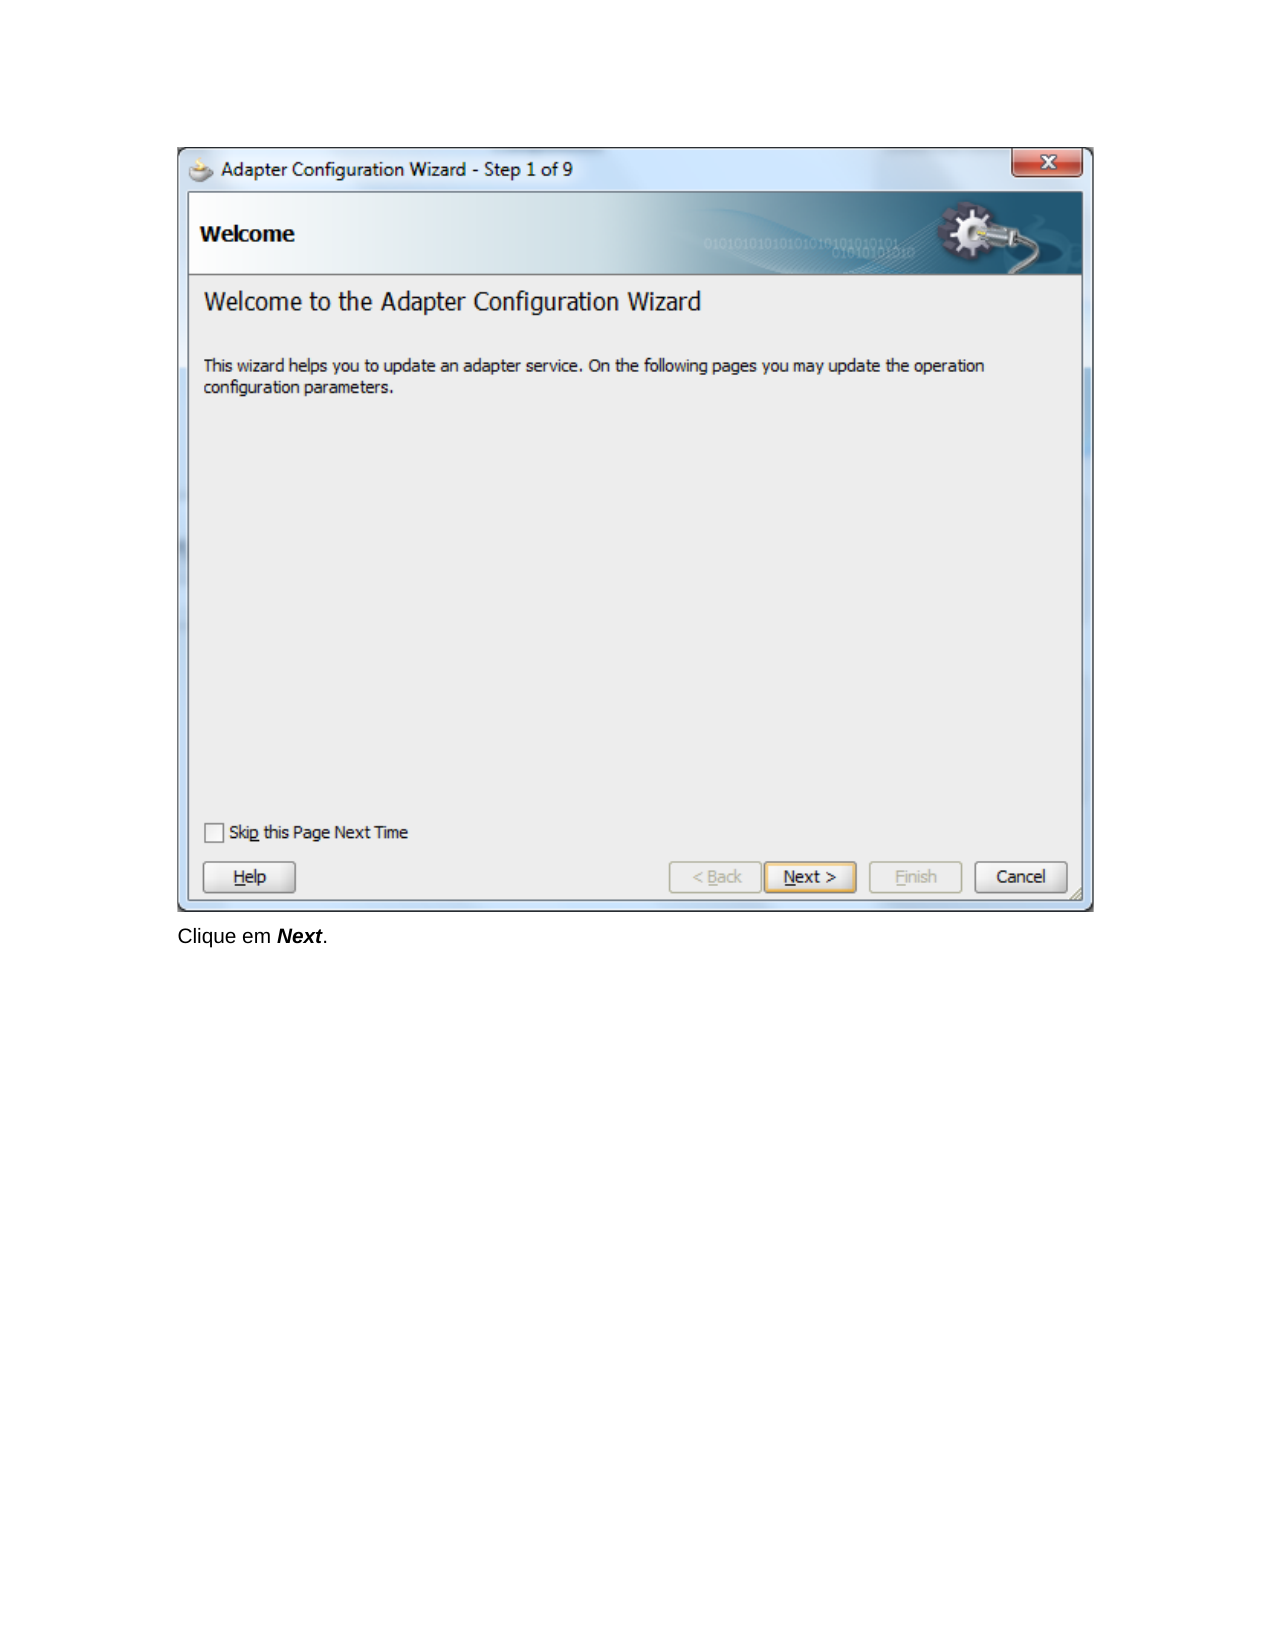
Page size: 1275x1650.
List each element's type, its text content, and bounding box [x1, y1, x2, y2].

picture [177, 147, 1094, 912]
text Clique em Next. [177, 924, 1093, 948]
